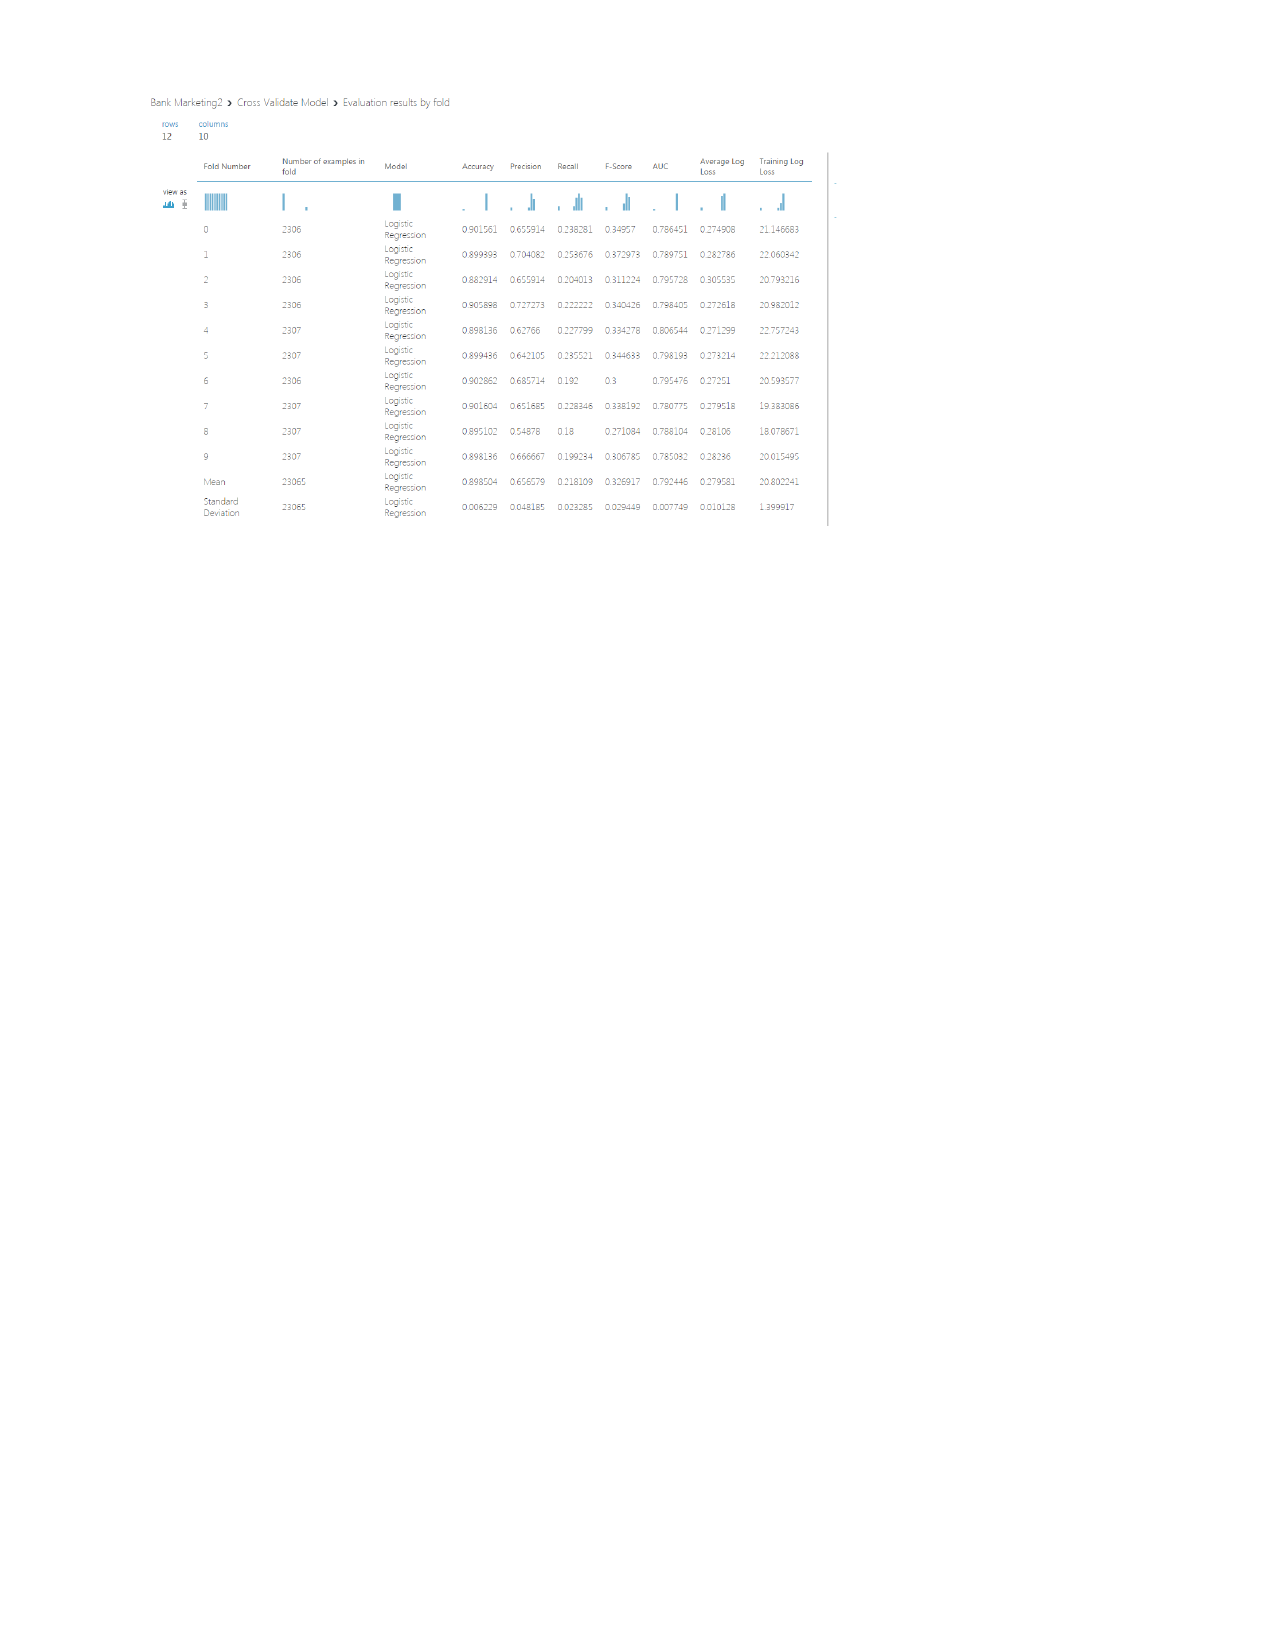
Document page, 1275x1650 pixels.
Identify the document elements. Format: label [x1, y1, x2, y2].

picture [150, 93, 837, 526]
